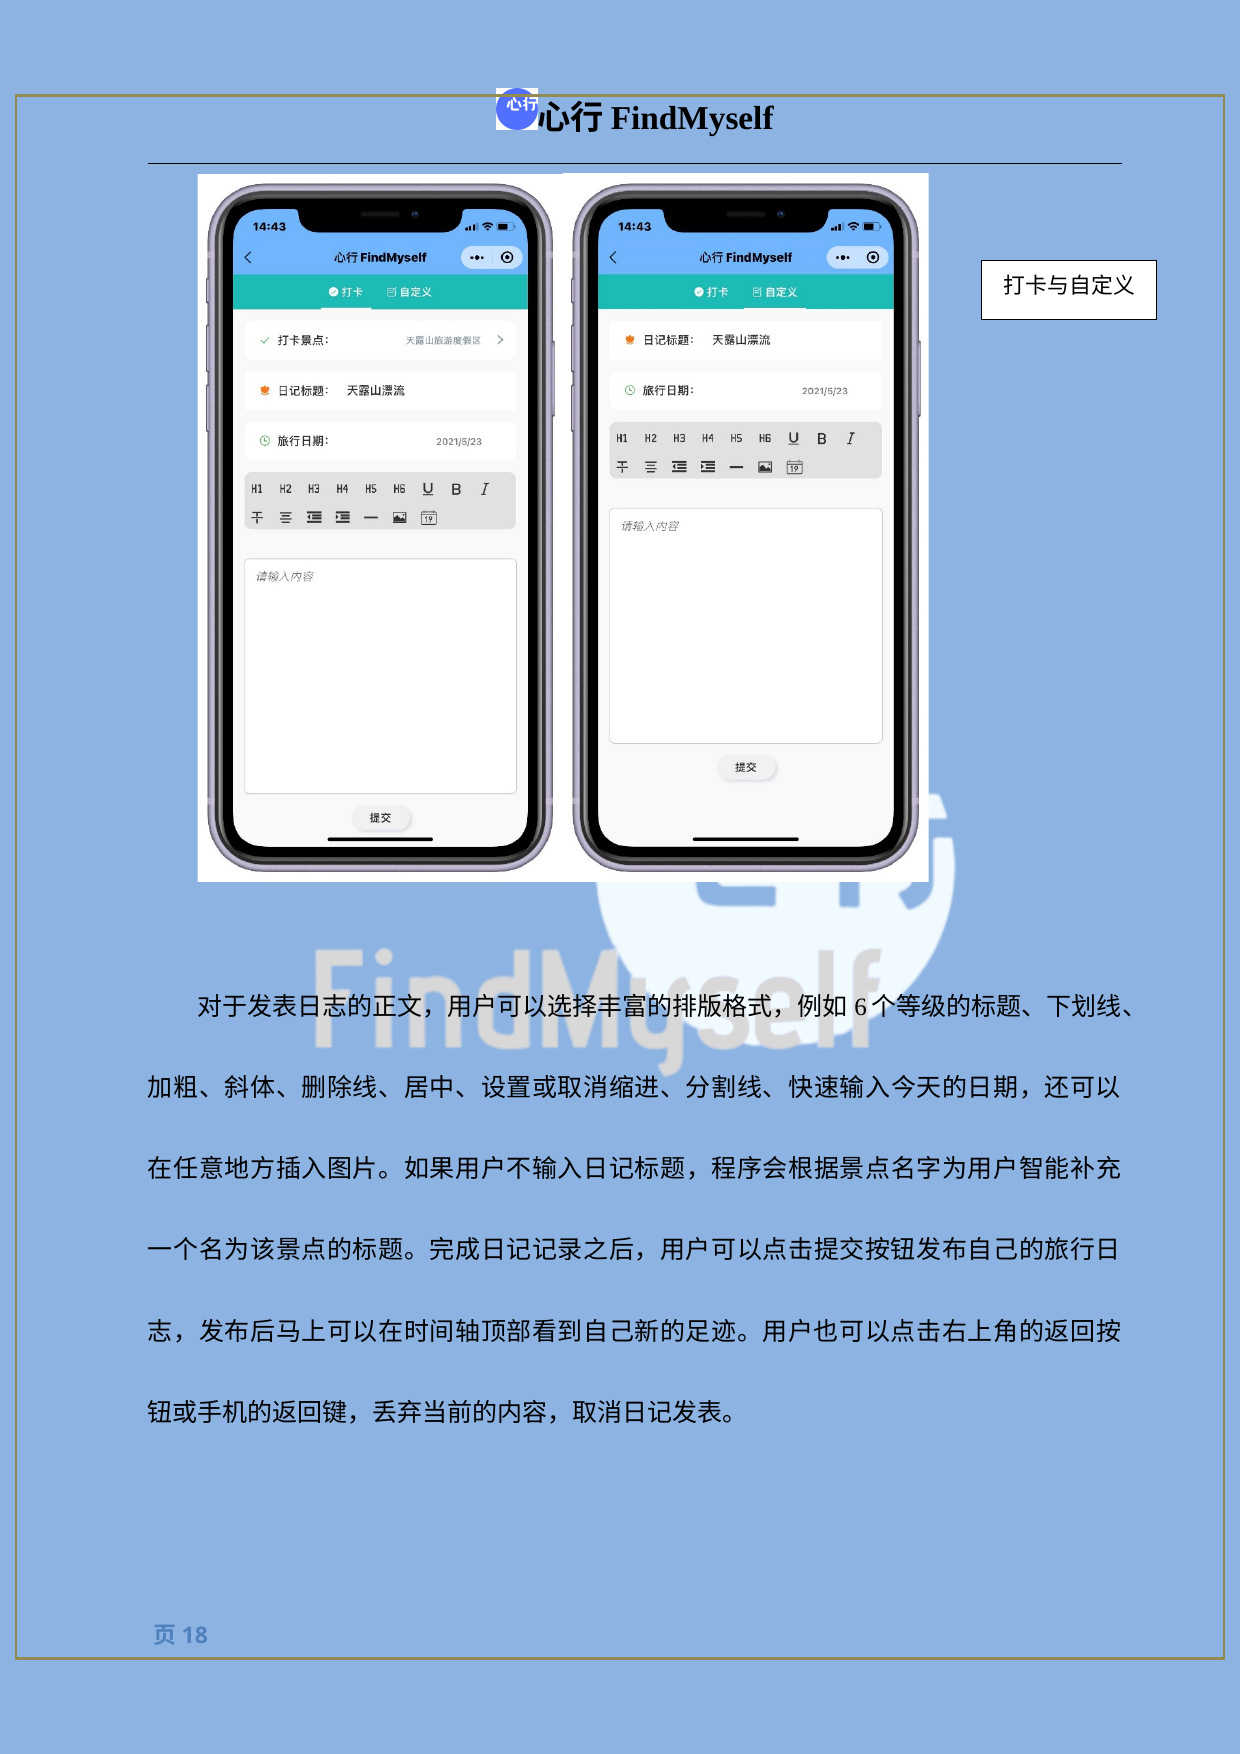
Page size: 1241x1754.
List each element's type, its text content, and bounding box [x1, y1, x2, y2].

picture [197, 173, 929, 882]
text 对于发表日志的正文，用户可以选择丰富的排版格式，例如6个等级的标题、下划线、加粗、斜体、删除线、居中、设置或取消缩进、分割线、快速输入今天的日期，还可以在任意地方插入图片。如果用户不输入日记标题，程序会根据景点名字为用户智能补充一个名为该景点的标题。完成日记记录之后，用户可以点击提交按钮发布自己的旅行日志，发布后马上可以在时间轴顶部看到自己新的足迹。用户也可以点击右上角的返回按钮或手机的返回键，丢弃当前的内容，取消日记发表。 [148, 972, 1122, 1443]
picture [496, 97, 538, 130]
picture [496, 88, 538, 94]
